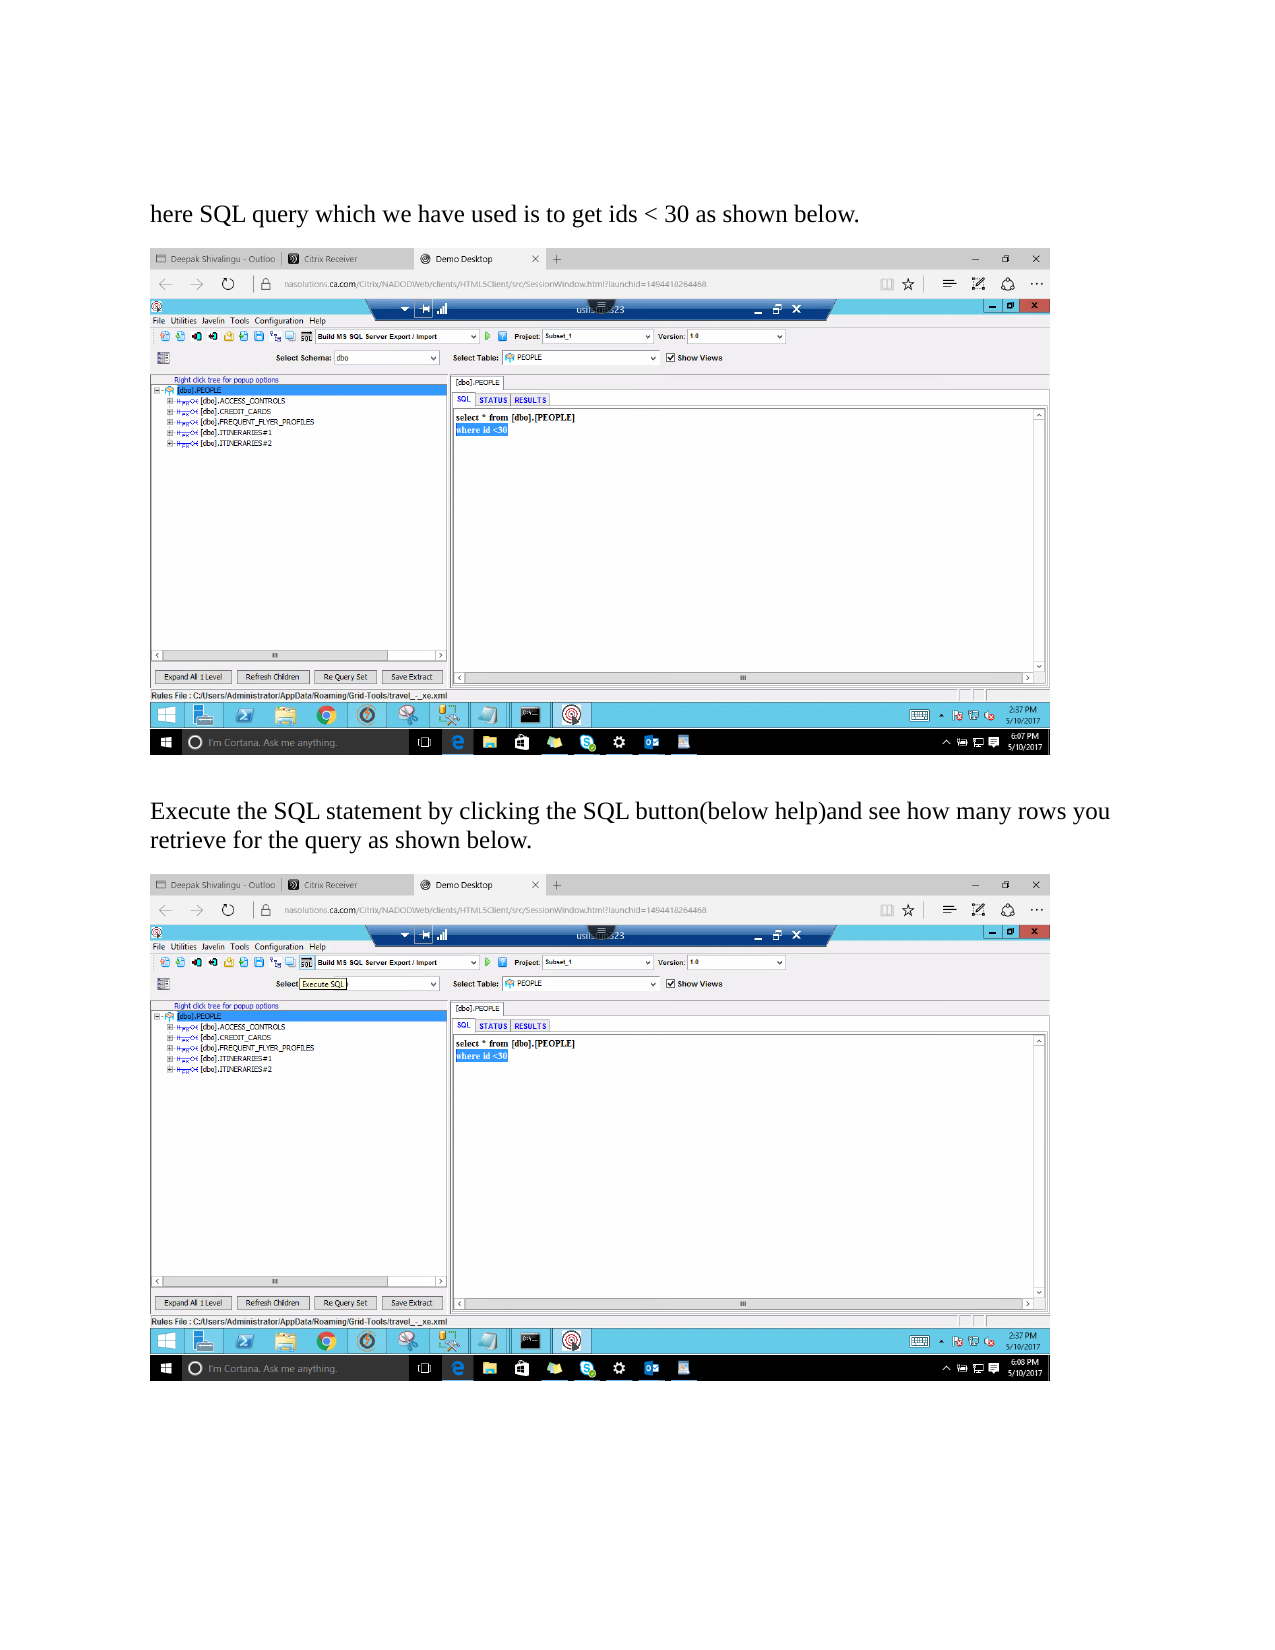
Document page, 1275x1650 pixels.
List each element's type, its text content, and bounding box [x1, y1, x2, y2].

picture [150, 874, 1050, 1381]
picture [150, 248, 1050, 755]
text Execute the SQL statement by clicking the SQL button(below help)and see how many rows you retrieve for the query as shown below. [150, 796, 1125, 854]
text here SQL query which we have used is to get ids < 30 as shown below. [150, 199, 1125, 228]
